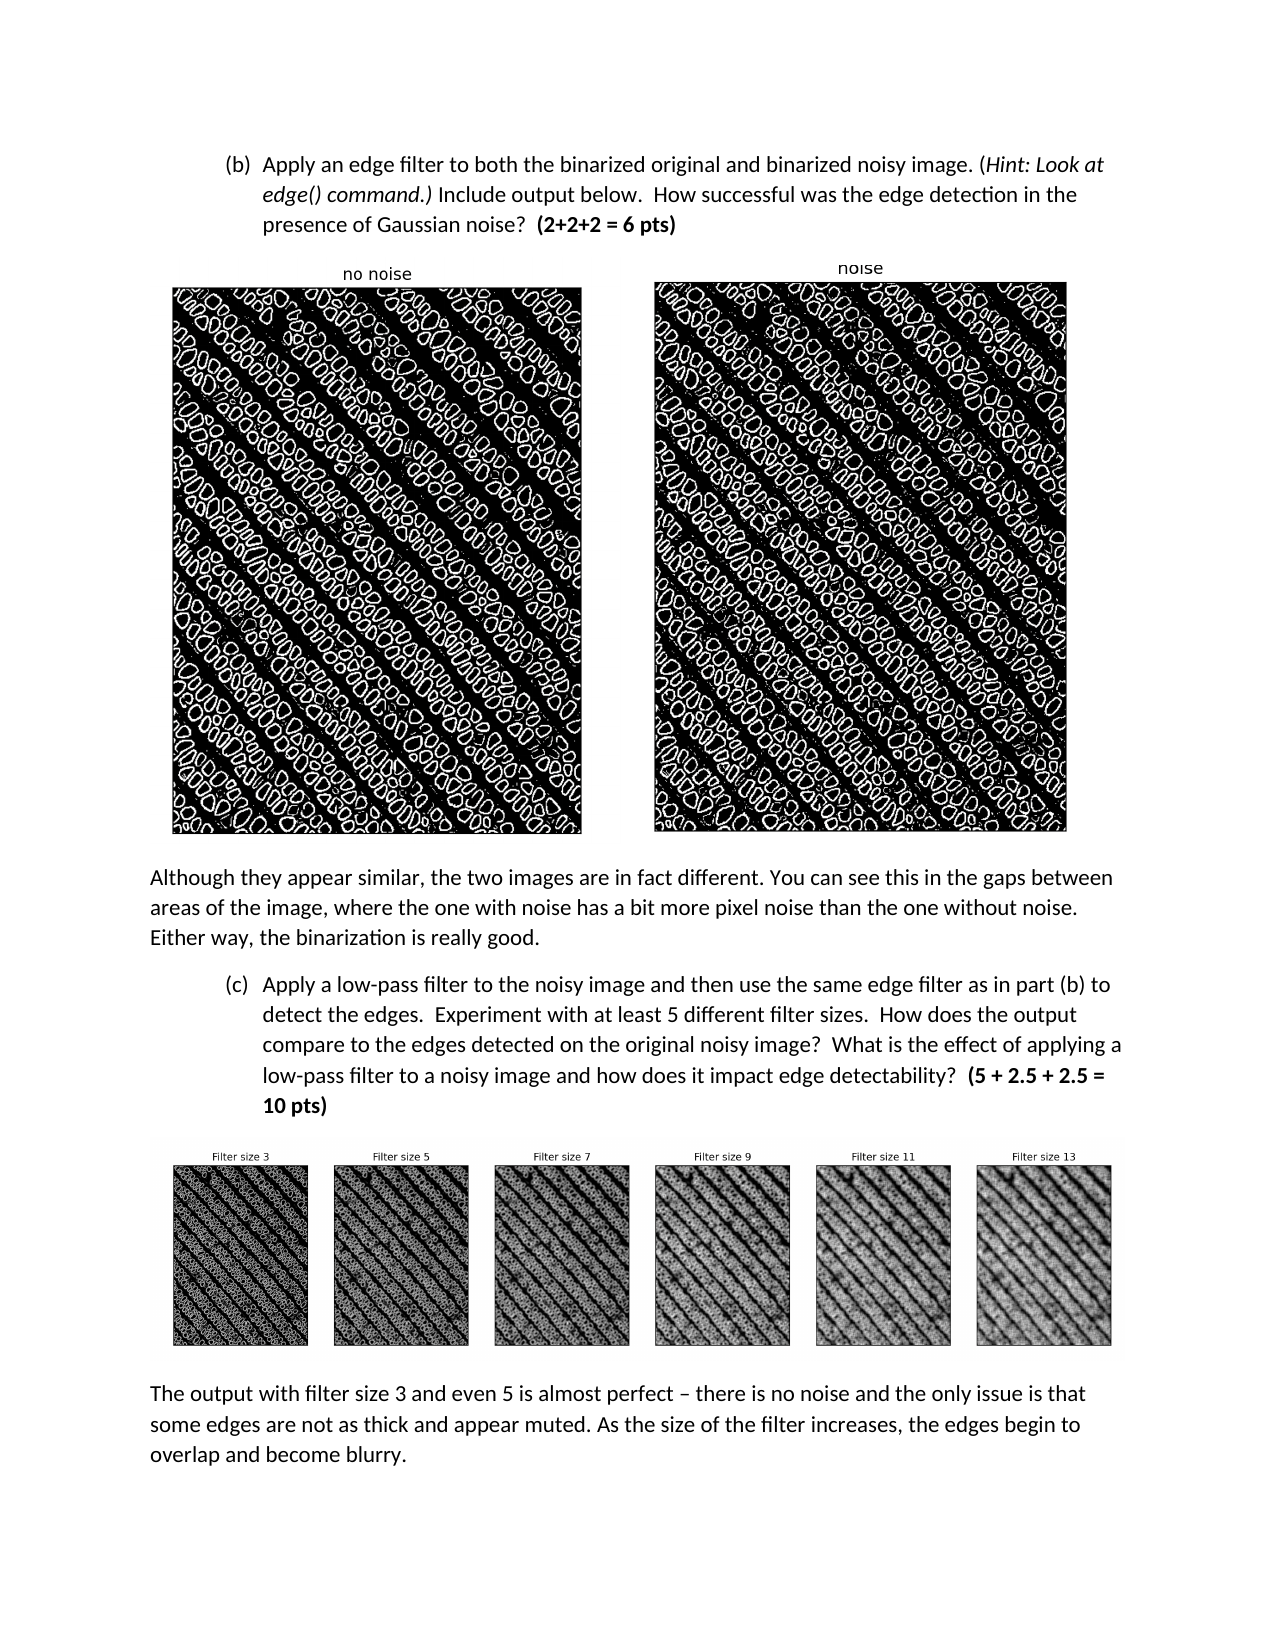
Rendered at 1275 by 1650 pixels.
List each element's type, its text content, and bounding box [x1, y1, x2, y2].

list Apply a low-pass filter to the noisy image and then use the same edge filter as in part (b) to detect the edges. Experiment with at least 5 different filter sizes. How does the output compare to the edges detected on the original noisy image? What is the effect of applying a low-pass filter to a noisy image and how does it impact edge detectability? (5 + 2.5 + 2.5 = 10 pts) [225, 970, 1125, 1119]
text Although they appear similar, the two images are in fact different. You can see this in the gaps between areas of the image, where the one with noise has a bit more pixel noise than the one without noise. Either way, the binarization is really good. [150, 863, 1125, 951]
list Apply an edge filter to both the binarized original and binarized noisy image. (Hint: Look at edge() command.) Include output below. How successful was the edge detection in the presence of Gaussian noise? (2+2+2 = 6 pts) [225, 150, 1125, 238]
picture [150, 257, 1092, 844]
text The output with filter size 3 and even 5 is almost perfect – there is no noise and the only issue is that some edges are not as thick and appear muted. As the size of the filter increases, the edges begin to overlap and become blurry. [150, 1379, 1125, 1468]
picture [150, 1137, 1125, 1361]
